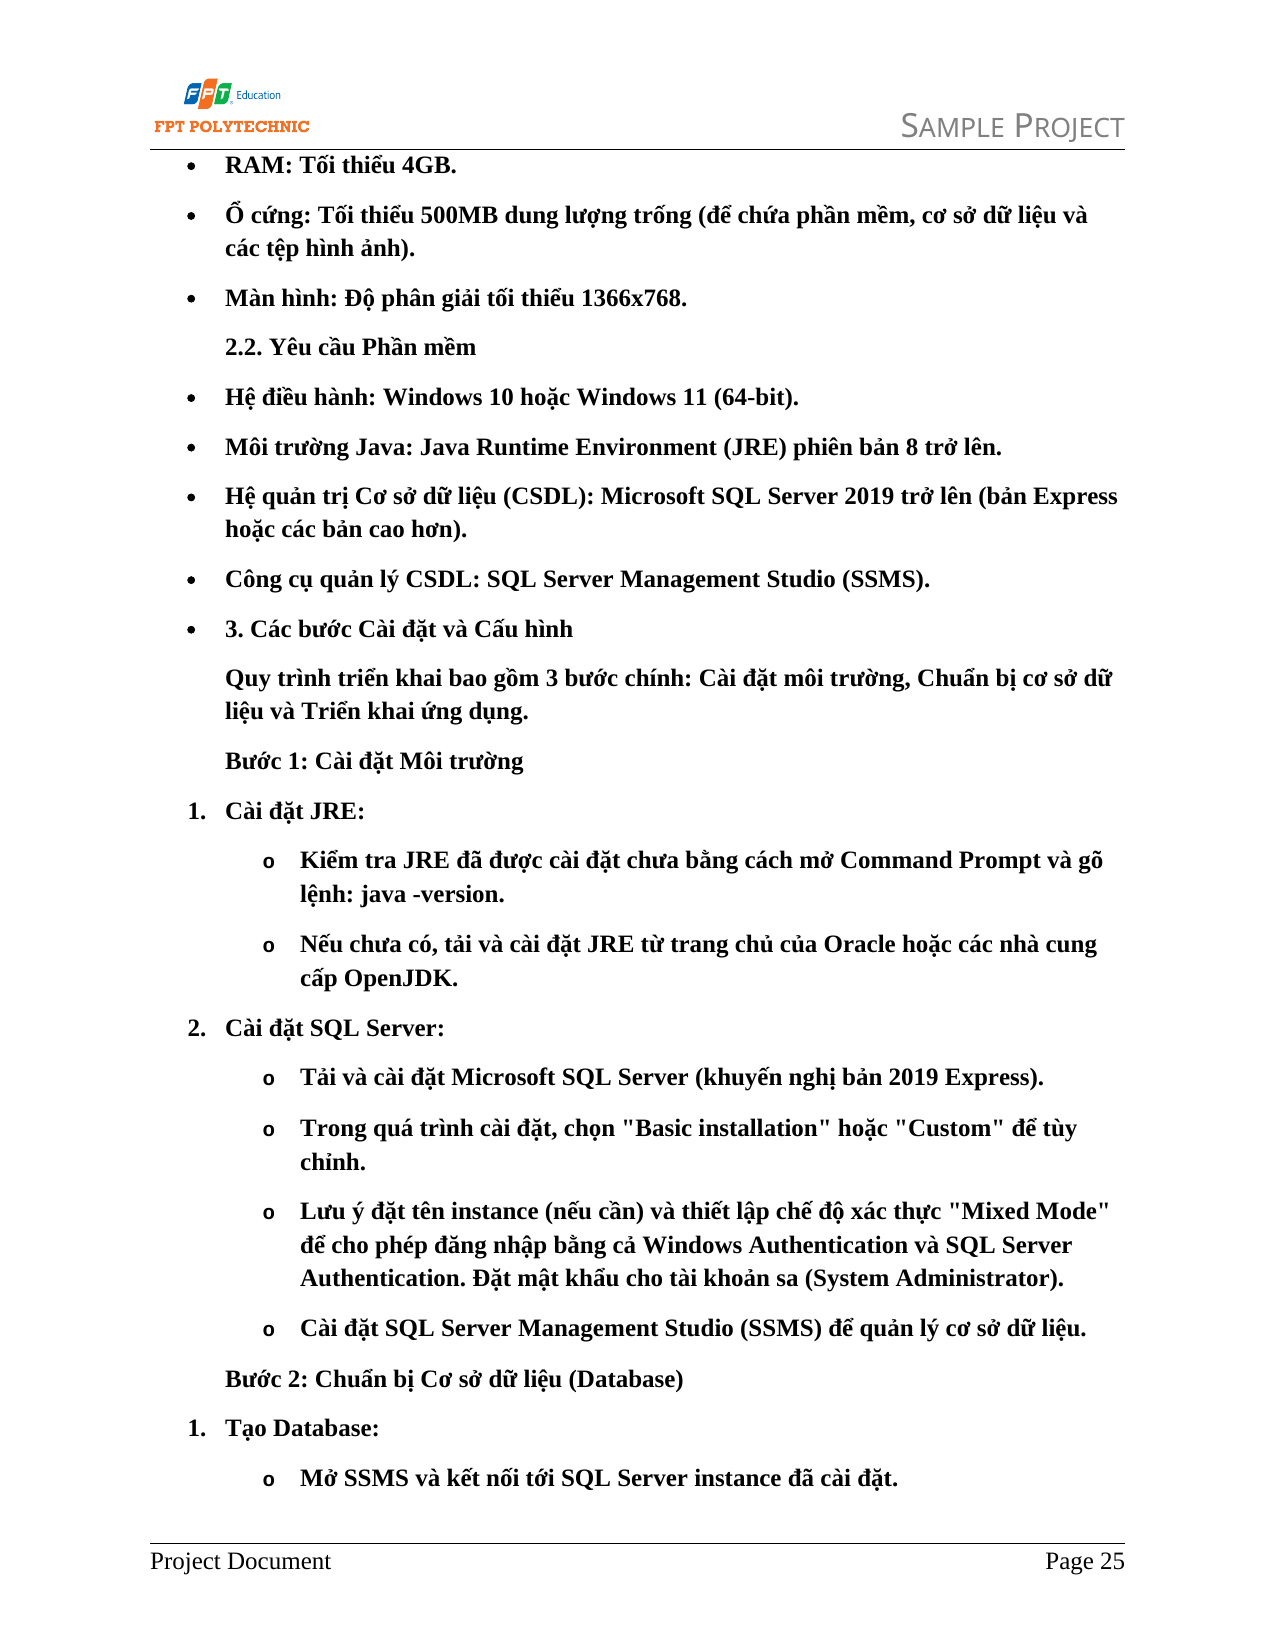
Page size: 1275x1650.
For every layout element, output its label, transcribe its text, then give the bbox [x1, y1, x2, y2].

list Ổ cứng: Tối thiểu 500MB dung lượng trống (để chứa phần mềm, cơ sở dữ liệu và các tệp hình ảnh). [187, 200, 1125, 262]
list Hệ điều hành: Windows 10 hoặc Windows 11 (64-bit). [187, 382, 1125, 411]
list Nếu chưa có, tải và cài đặt JRE từ trang chủ của Oracle hoặc các nhà cung cấp OpenJDK. [262, 929, 1125, 992]
list Cài đặt SQL Server: [187, 1013, 1125, 1041]
list Công cụ quản lý CSDL: SQL Server Management Studio (SSMS). [187, 564, 1125, 593]
text 2.2. Yêu cầu Phần mềm [225, 332, 1125, 361]
text Bước 2: Chuẩn bị Cơ sở dữ liệu (Database) [225, 1364, 1125, 1392]
list Cài đặt SQL Server Management Studio (SSMS) để quản lý cơ sở dữ liệu. [262, 1313, 1125, 1343]
list Cài đặt JRE: [187, 796, 1125, 824]
list Tạo Database: [187, 1413, 1125, 1442]
text Quy trình triển khai bao gồm 3 bước chính: Cài đặt môi trường, Chuẩn bị cơ sở dữ liệu và Triển khai ứng dụng. [225, 663, 1125, 725]
text Bước 1: Cài đặt Môi trường [225, 746, 1125, 775]
list Tải và cài đặt Microsoft SQL Server (khuyến nghị bản 2019 Express). [262, 1062, 1125, 1092]
list Lưu ý đặt tên instance (nếu cần) và thiết lập chế độ xác thực "Mixed Mode" để cho phép đăng nhập bằng cả Windows Authentication và SQL Server Authentication. Đặt mật khẩu cho tài khoản sa (System Administrator). [262, 1196, 1125, 1292]
list Mở SSMS và kết nối tới SQL Server instance đã cài đặt. [262, 1463, 1125, 1493]
list RAM: Tối thiểu 4GB. [187, 150, 1125, 179]
picture [150, 75, 316, 138]
list Hệ quản trị Cơ sở dữ liệu (CSDL): Microsoft SQL Server 2019 trở lên (bản Express hoặc các bản cao hơn). [187, 481, 1125, 543]
list Màn hình: Độ phân giải tối thiểu 1366x768. [187, 283, 1125, 311]
list Kiểm tra JRE đã được cài đặt chưa bằng cách mở Command Prompt và gõ lệnh: java -version. [262, 846, 1125, 908]
list Trong quá trình cài đặt, chọn "Basic installation" hoặc "Custom" để tùy chỉnh. [262, 1113, 1125, 1176]
list 3. Các bước Cài đặt và Cấu hình [187, 614, 1125, 642]
list Môi trường Java: Java Runtime Environment (JRE) phiên bản 8 trở lên. [187, 432, 1125, 460]
